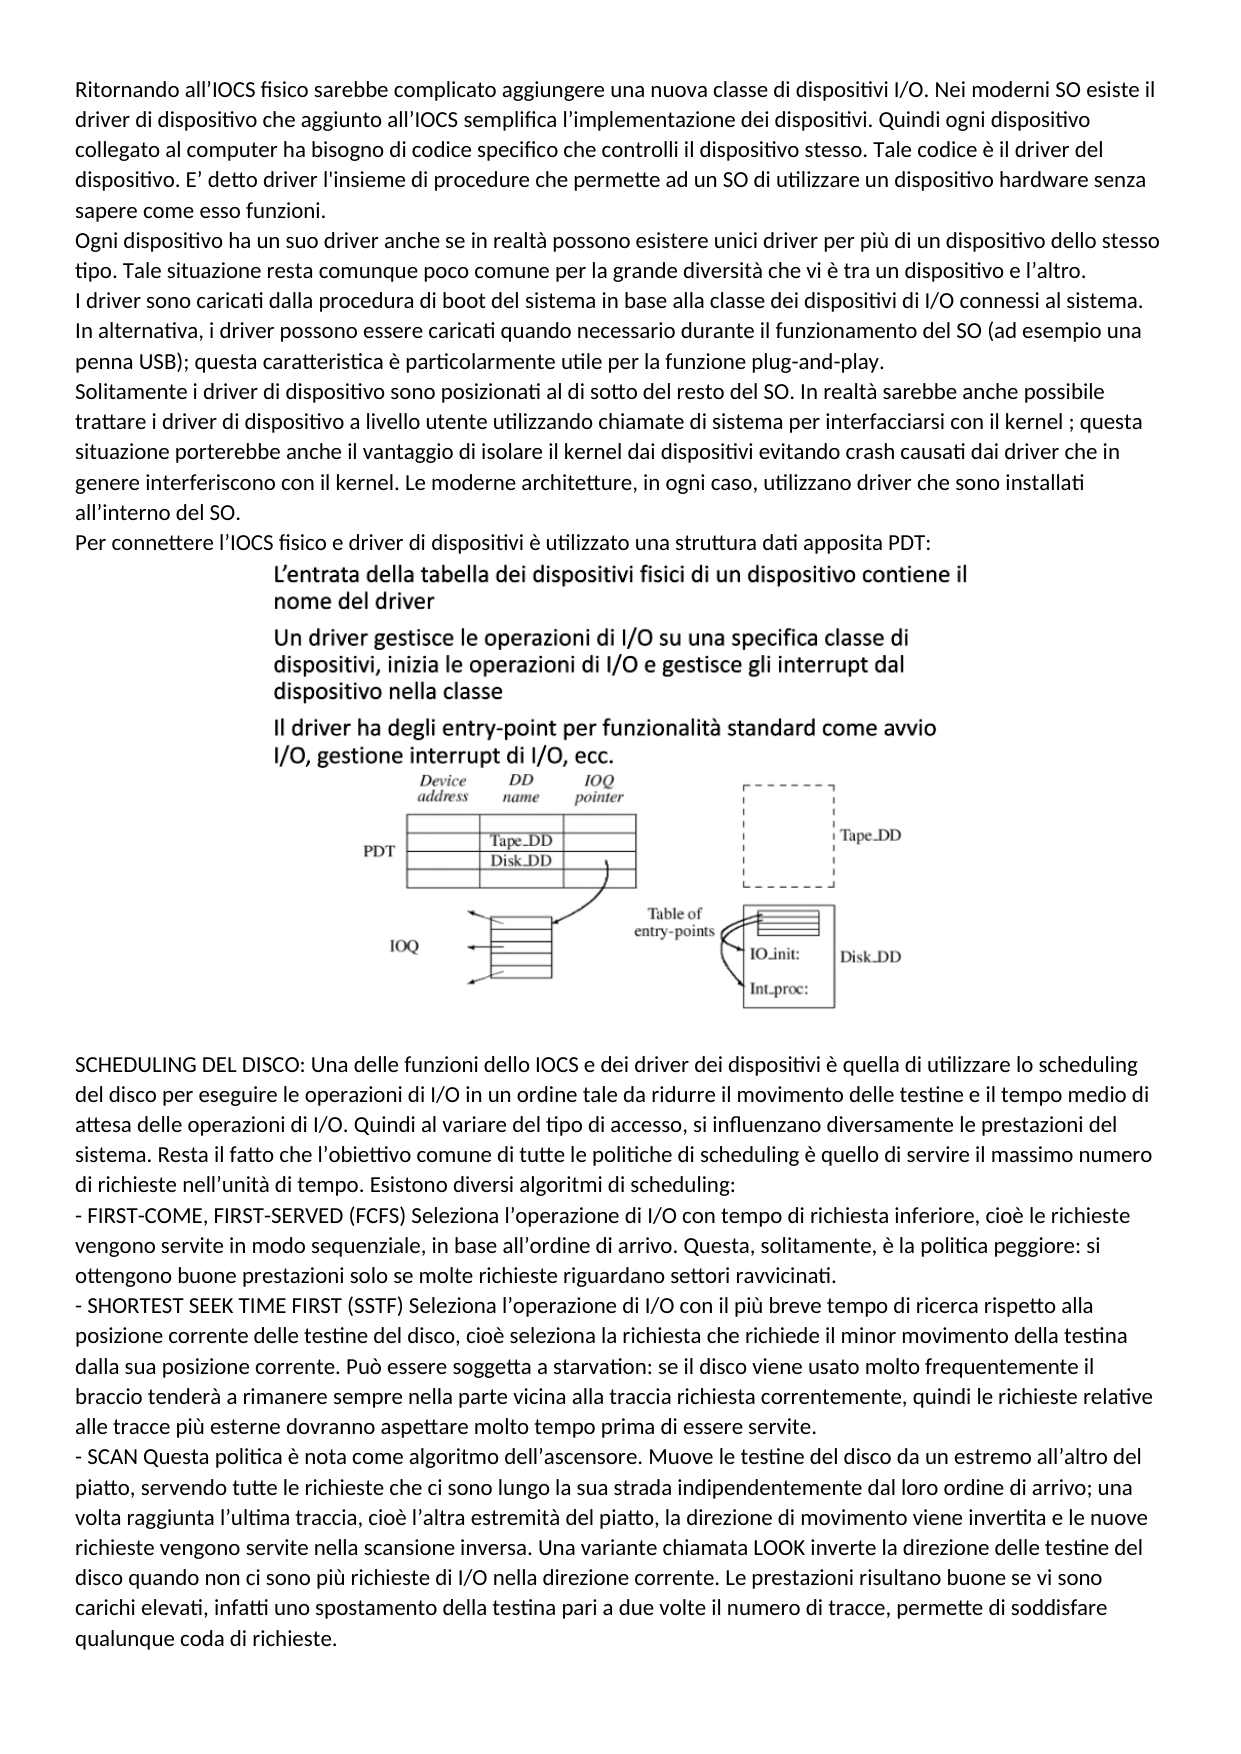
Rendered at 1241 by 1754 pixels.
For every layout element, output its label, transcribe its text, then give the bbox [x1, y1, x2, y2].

text Ritornando all’IOCS fisico sarebbe complicato aggiungere una nuova classe di dispositivi I/O. Nei moderni SO esiste il driver di dispositivo che aggiunto all’IOCS semplifica l’implementazione dei dispositivi. Quindi ogni dispositivo collegato al computer ha bisogno di codice specifico che controlli il dispositivo stesso. Tale codice è il driver del dispositivo. E’ detto driver l'insieme di procedure che permette ad un SO di utilizzare un dispositivo hardware senza sapere come esso funzioni. [75, 75, 1165, 224]
text I driver sono caricati dalla procedura di boot del sistema in base alla classe dei dispositivi di I/O connessi al sistema. In alternativa, i driver possono essere caricati quando necessario durante il funzionamento del SO (ad esempio una penna USB); questa caratteristica è particolarmente utile per la funzione plug-and-play. [75, 286, 1165, 375]
text SCHEDULING DEL DISCO: Una delle funzioni dello IOCS e dei driver dei dispositivi è quella di utilizzare lo scheduling del disco per eseguire le operazioni di I/O in un ordine tale da ridurre il movimento delle testine e il tempo medio di attesa delle operazioni di I/O. Quindi al variare del tipo di accesso, si influenzano diversamente le prestazioni del sistema. Resta il fatto che l’obiettivo comune di tutte le politiche di scheduling è quello di servire il massimo numero di richieste nell’unità di tempo. Esistono diversi algoritmi di scheduling: [75, 1050, 1165, 1198]
text Per connettere l’IOCS fisico e driver di dispositivi è utilizzato una struttura dati apposita PDT: [75, 528, 1165, 556]
text Ogni dispositivo ha un suo driver anche se in realtà possono esistere unici driver per più di un dispositivo dello stesso tipo. Tale situazione resta comunque poco comune per la grande diversità che vi è tra un dispositivo e l’altro. [75, 226, 1165, 284]
text - SCAN Questa politica è nota come algoritmo dell’ascensore. Muove le testine del disco da un estremo all’altro del piatto, servendo tutte le richieste che ci sono lungo la sua strada indipendentemente dal loro ordine di arrivo; una volta raggiunta l’ultima traccia, cioè l’altra estremità del piatto, la direzione di movimento viene invertita e le nuove richieste vengono servite nella scansione inversa. Una variante chiamata LOOK inverte la direzione delle testine del disco quando non ci sono più richieste di I/O nella direzione corrente. Le prestazioni risultano buone se vi sono carichi elevati, infatti uno spostamento della testina pari a due volte il numero di tracce, permette di soddisfare qualunque coda di richieste. [75, 1442, 1165, 1652]
picture [267, 558, 973, 1018]
text - SHORTEST SEEK TIME FIRST (SSTF) Seleziona l’operazione di I/O con il più breve tempo di ricerca rispetto alla posizione corrente delle testine del disco, cioè seleziona la richiesta che richiede il minor movimento della testina dalla sua posizione corrente. Può essere soggetta a starvation: se il disco viene usato molto frequentemente il braccio tenderà a rimanere sempre nella parte vicina alla traccia richiesta correntemente, quindi le richieste relative alle tracce più esterne dovranno aspettare molto tempo prima di essere servite. [75, 1291, 1165, 1440]
text - FIRST-COME, FIRST-SERVED (FCFS) Seleziona l’operazione di I/O con tempo di richiesta inferiore, cioè le richieste vengono servite in modo sequenziale, in base all’ordine di arrivo. Questa, solitamente, è la politica peggiore: si ottengono buone prestazioni solo se molte richieste riguardano settori ravvicinati. [75, 1201, 1165, 1289]
text Solitamente i driver di dispositivo sono posizionati al di sotto del resto del SO. In realtà sarebbe anche possibile trattare i driver di dispositivo a livello utente utilizzando chiamate di sistema per interfacciarsi con il kernel ; questa situazione porterebbe anche il vantaggio di isolare il kernel dai dispositivi evitando crash causati dai driver che in genere interferiscono con il kernel. Le moderne architetture, in ogni caso, utilizzano driver che sono installati all’interno del SO. [75, 377, 1165, 526]
